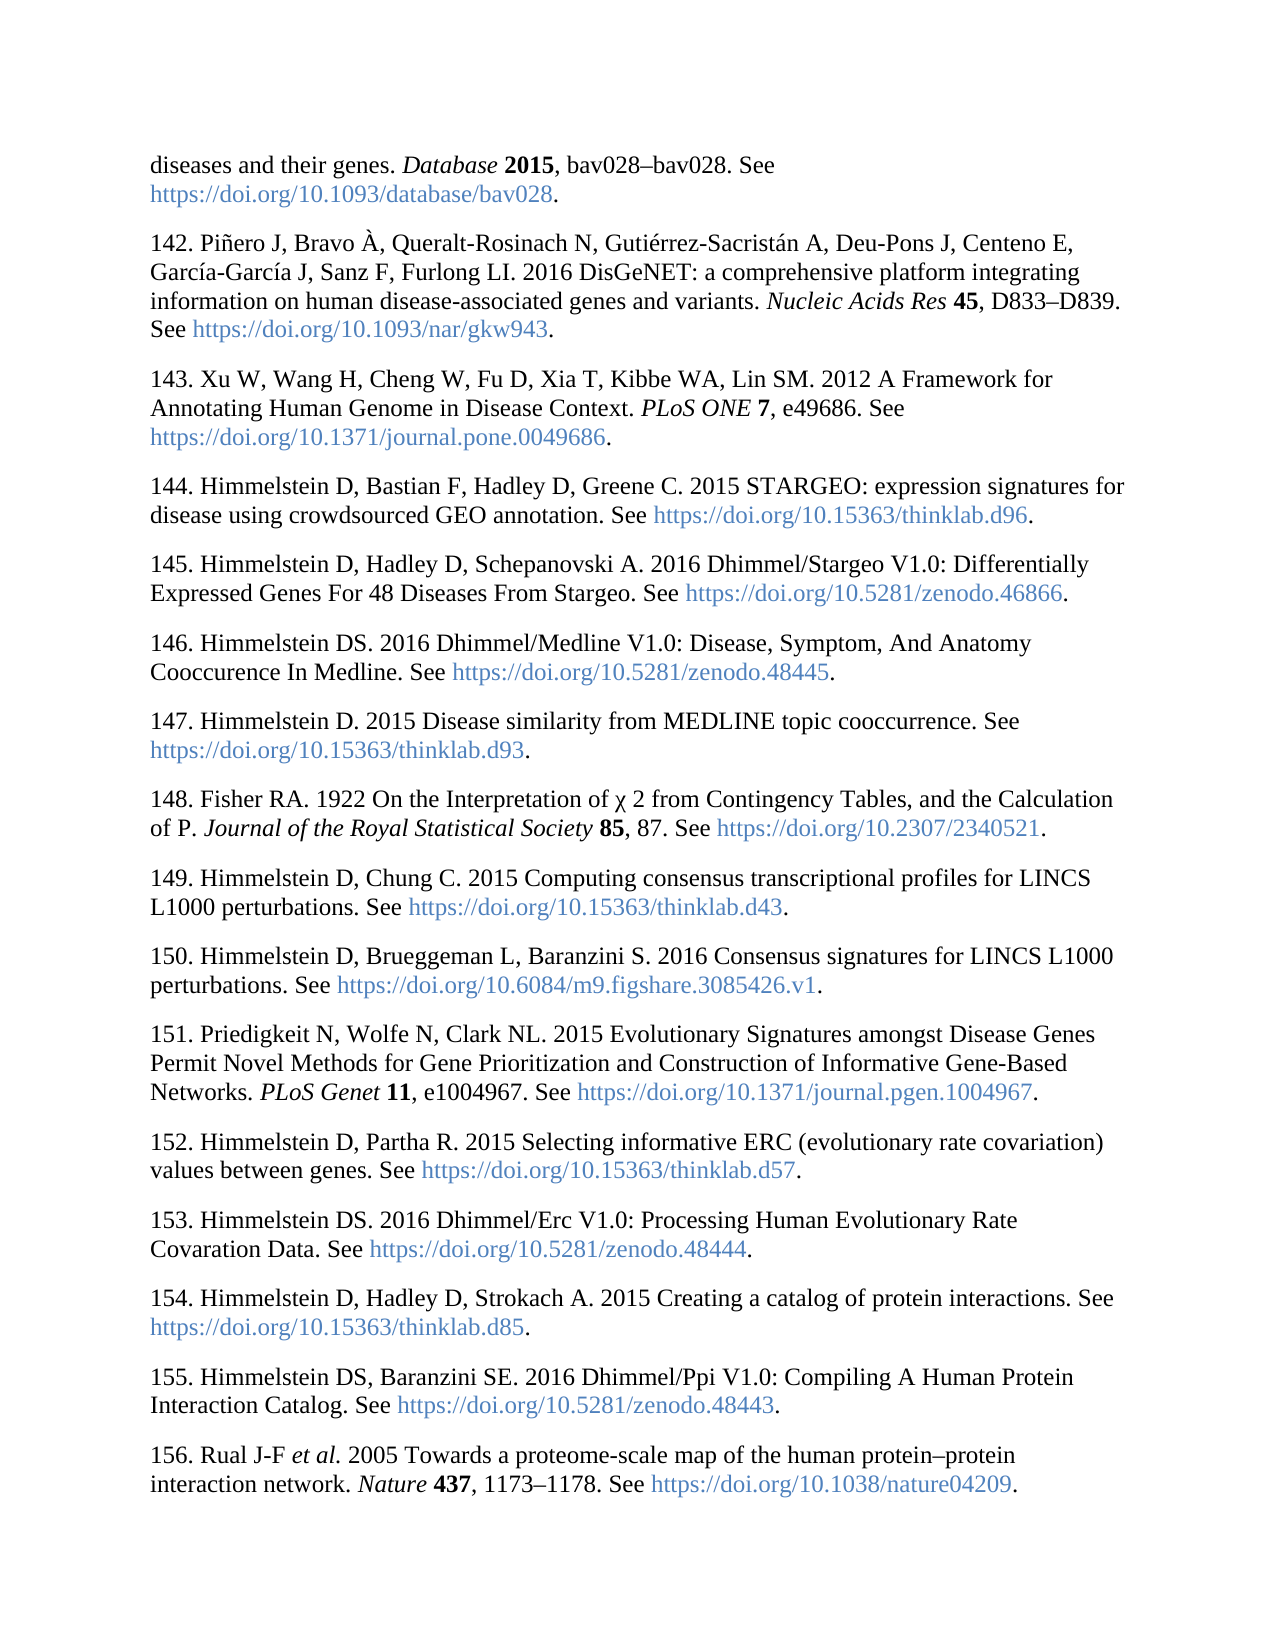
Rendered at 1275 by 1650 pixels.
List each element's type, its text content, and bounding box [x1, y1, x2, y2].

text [150, 150, 1125, 207]
text 146. Himmelstein DS. 2016 Dhimmel/Medline V1.0: Disease, Symptom, And Anatomy Cooccurence In Medline. See https://doi.org/10.5281/zenodo.48445. [150, 628, 1125, 685]
text 152. Himmelstein D, Partha R. 2015 Selecting informative ERC (evolutionary rate covariation) values between genes. See https://doi.org/10.15363/thinklab.d57. [150, 1127, 1125, 1184]
text 148. Fisher RA. 1922 On the Interpretation of χ 2 from Contingency Tables, and the Calculation of P. Journal of the Royal Statistical Society 85, 87. See https://doi.org/10.2307/2340521. [150, 784, 1125, 842]
text 153. Himmelstein DS. 2016 Dhimmel/Erc V1.0: Processing Human Evolutionary Rate Covaration Data. See https://doi.org/10.5281/zenodo.48444. [150, 1205, 1125, 1262]
text 143. Xu W, Wang H, Cheng W, Fu D, Xia T, Kibbe WA, Lin SM. 2012 A Framework for Annotating Human Genome in Disease Context. PLoS ONE 7, e49686. See https://doi.org/10.1371/journal.pone.0049686. [150, 364, 1125, 450]
text 149. Himmelstein D, Chung C. 2015 Computing consensus transcriptional profiles for LINCS L1000 perturbations. See https://doi.org/10.15363/thinklab.d43. [150, 863, 1125, 920]
text 142. Piñero J, Bravo À, Queralt-Rosinach N, Gutiérrez-Sacristán A, Deu-Pons J, Centeno E, García-García J, Sanz F, Furlong LI. 2016 DisGeNET: a comprehensive platform integrating information on human disease-associated genes and variants. Nucleic Acids Res 45, D833–D839. See https://doi.org/10.1093/nar/gkw943. [150, 228, 1125, 343]
text 145. Himmelstein D, Hadley D, Schepanovski A. 2016 Dhimmel/Stargeo V1.0: Differentially Expressed Genes For 48 Diseases From Stargeo. See https://doi.org/10.5281/zenodo.46866. [150, 549, 1125, 607]
text 151. Priedigkeit N, Wolfe N, Clark NL. 2015 Evolutionary Signatures amongst Disease Genes Permit Novel Methods for Gene Prioritization and Construction of Informative Gene-Based Networks. PLoS Genet 11, e1004967. See https://doi.org/10.1371/journal.pgen.1004967. [150, 1019, 1125, 1106]
text 156. Rual J-F et al. 2005 Towards a proteome-scale map of the human protein–protein interaction network. Nature 437, 1173–1178. See https://doi.org/10.1038/nature04209. [150, 1440, 1125, 1497]
text 150. Himmelstein D, Brueggeman L, Baranzini S. 2016 Consensus signatures for LINCS L1000 perturbations. See https://doi.org/10.6084/m9.figshare.3085426.v1. [150, 941, 1125, 999]
text 147. Himmelstein D. 2015 Disease similarity from MEDLINE topic cooccurrence. See https://doi.org/10.15363/thinklab.d93. [150, 706, 1125, 764]
text 154. Himmelstein D, Hadley D, Strokach A. 2015 Creating a catalog of protein interactions. See https://doi.org/10.15363/thinklab.d85. [150, 1283, 1125, 1341]
text 144. Himmelstein D, Bastian F, Hadley D, Greene C. 2015 STARGEO: expression signatures for disease using crowdsourced GEO annotation. See https://doi.org/10.15363/thinklab.d96. [150, 471, 1125, 529]
text 155. Himmelstein DS, Baranzini SE. 2016 Dhimmel/Ppi V1.0: Compiling A Human Protein Interaction Catalog. See https://doi.org/10.5281/zenodo.48443. [150, 1362, 1125, 1419]
